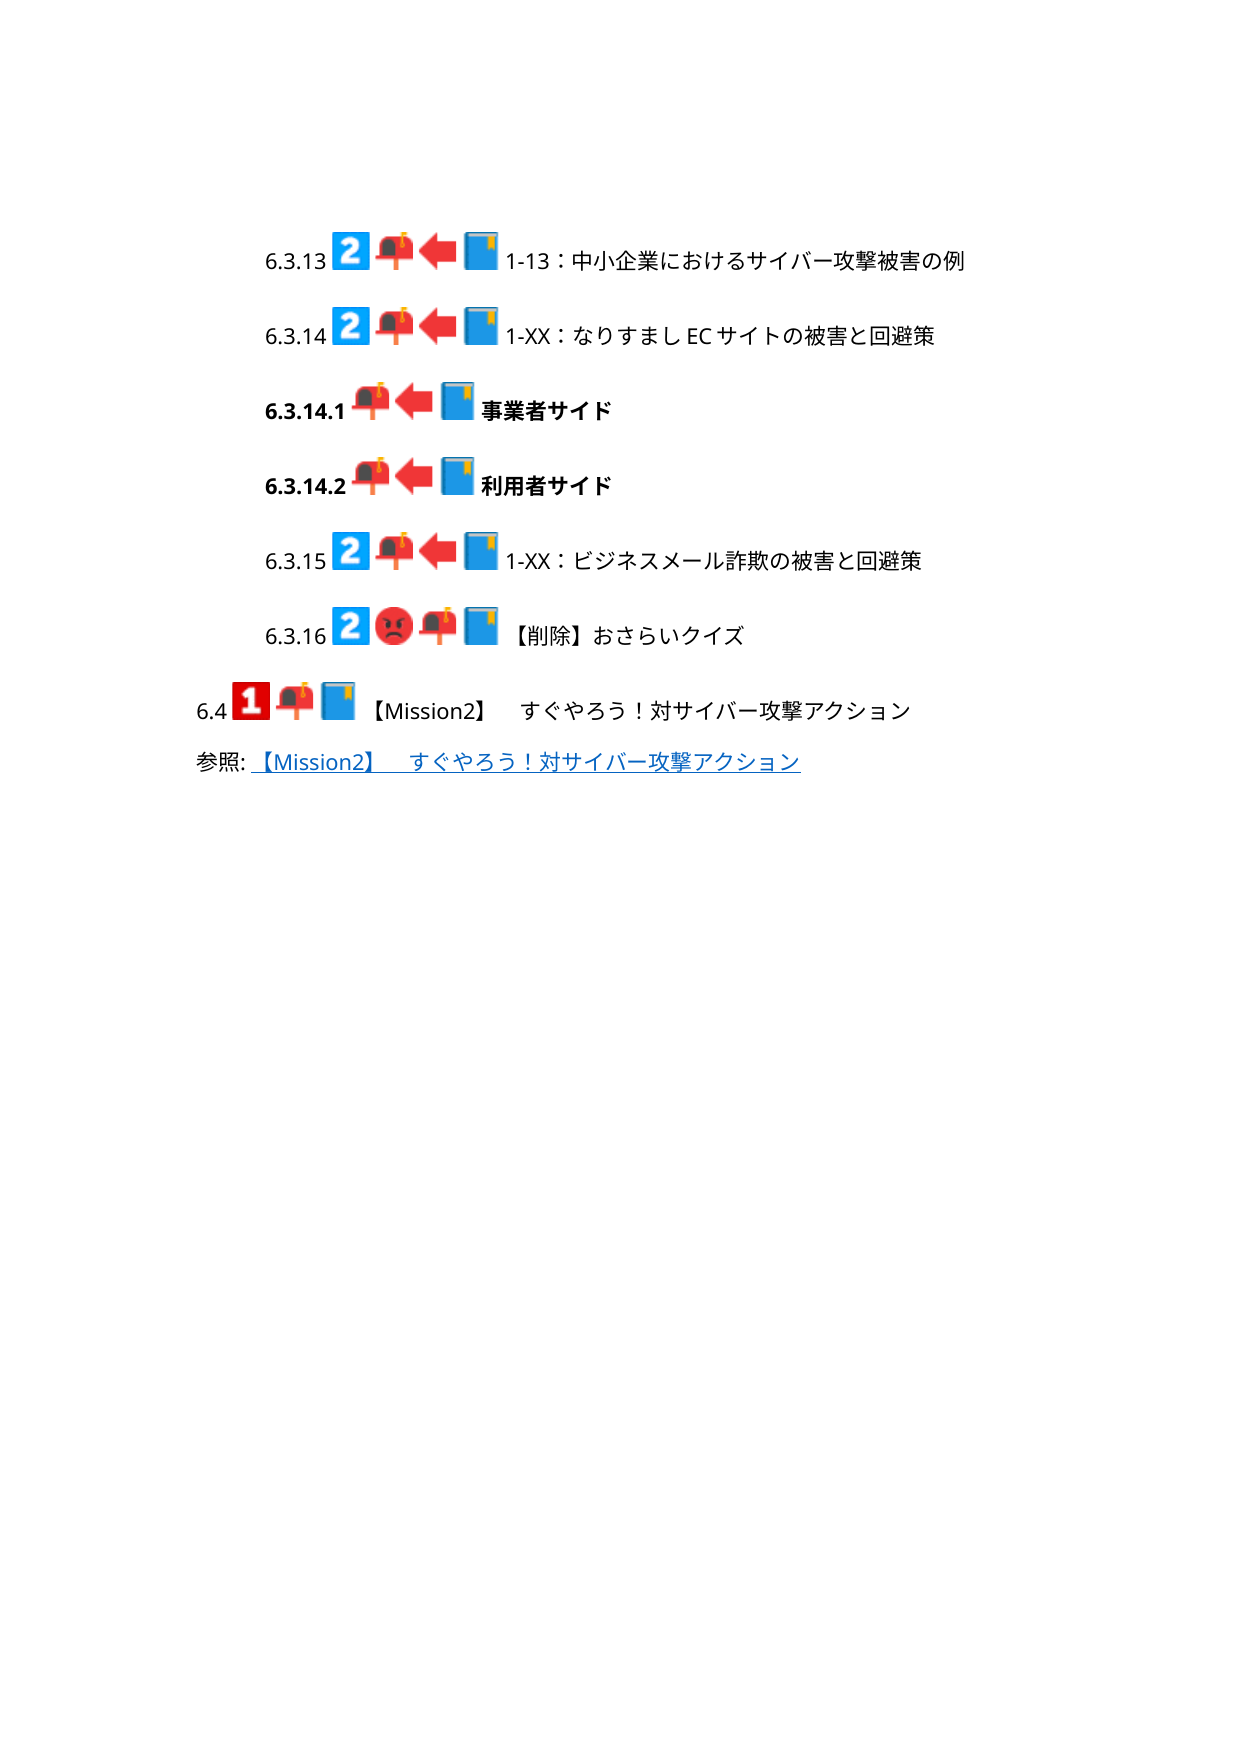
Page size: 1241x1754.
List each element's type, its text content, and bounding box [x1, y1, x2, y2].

picture [275, 682, 314, 720]
picture [351, 382, 390, 420]
picture [438, 457, 476, 495]
picture [461, 232, 500, 270]
picture [394, 457, 433, 495]
text 1-XX：なりすましECサイトの被害と回避策 [265, 292, 1063, 367]
text 【削除】おさらいクイズ [265, 592, 1063, 667]
text 参照: 【Mission2】 すぐやろう！対サイバー攻撃アクション [196, 742, 1063, 779]
text 利用者サイド [265, 442, 1063, 517]
picture [375, 607, 413, 645]
picture [418, 607, 457, 645]
picture [351, 457, 390, 495]
picture [461, 307, 500, 345]
picture [438, 382, 476, 420]
picture [332, 232, 370, 270]
picture [232, 682, 270, 720]
picture [332, 532, 370, 570]
picture [375, 532, 413, 570]
picture [375, 232, 413, 270]
picture [461, 607, 500, 645]
text 【Mission2】 すぐやろう！対サイバー攻撃アクション [196, 667, 1063, 742]
picture [375, 307, 413, 345]
picture [394, 382, 433, 420]
text 1-13：中小企業におけるサイバー攻撃被害の例 [265, 217, 1063, 292]
picture [318, 682, 357, 720]
picture [332, 307, 370, 345]
text 1-XX：ビジネスメール詐欺の被害と回避策 [265, 517, 1063, 592]
picture [332, 607, 370, 645]
picture [418, 307, 457, 345]
picture [418, 232, 457, 270]
text 事業者サイド [265, 367, 1063, 442]
picture [461, 532, 500, 570]
picture [418, 532, 457, 570]
